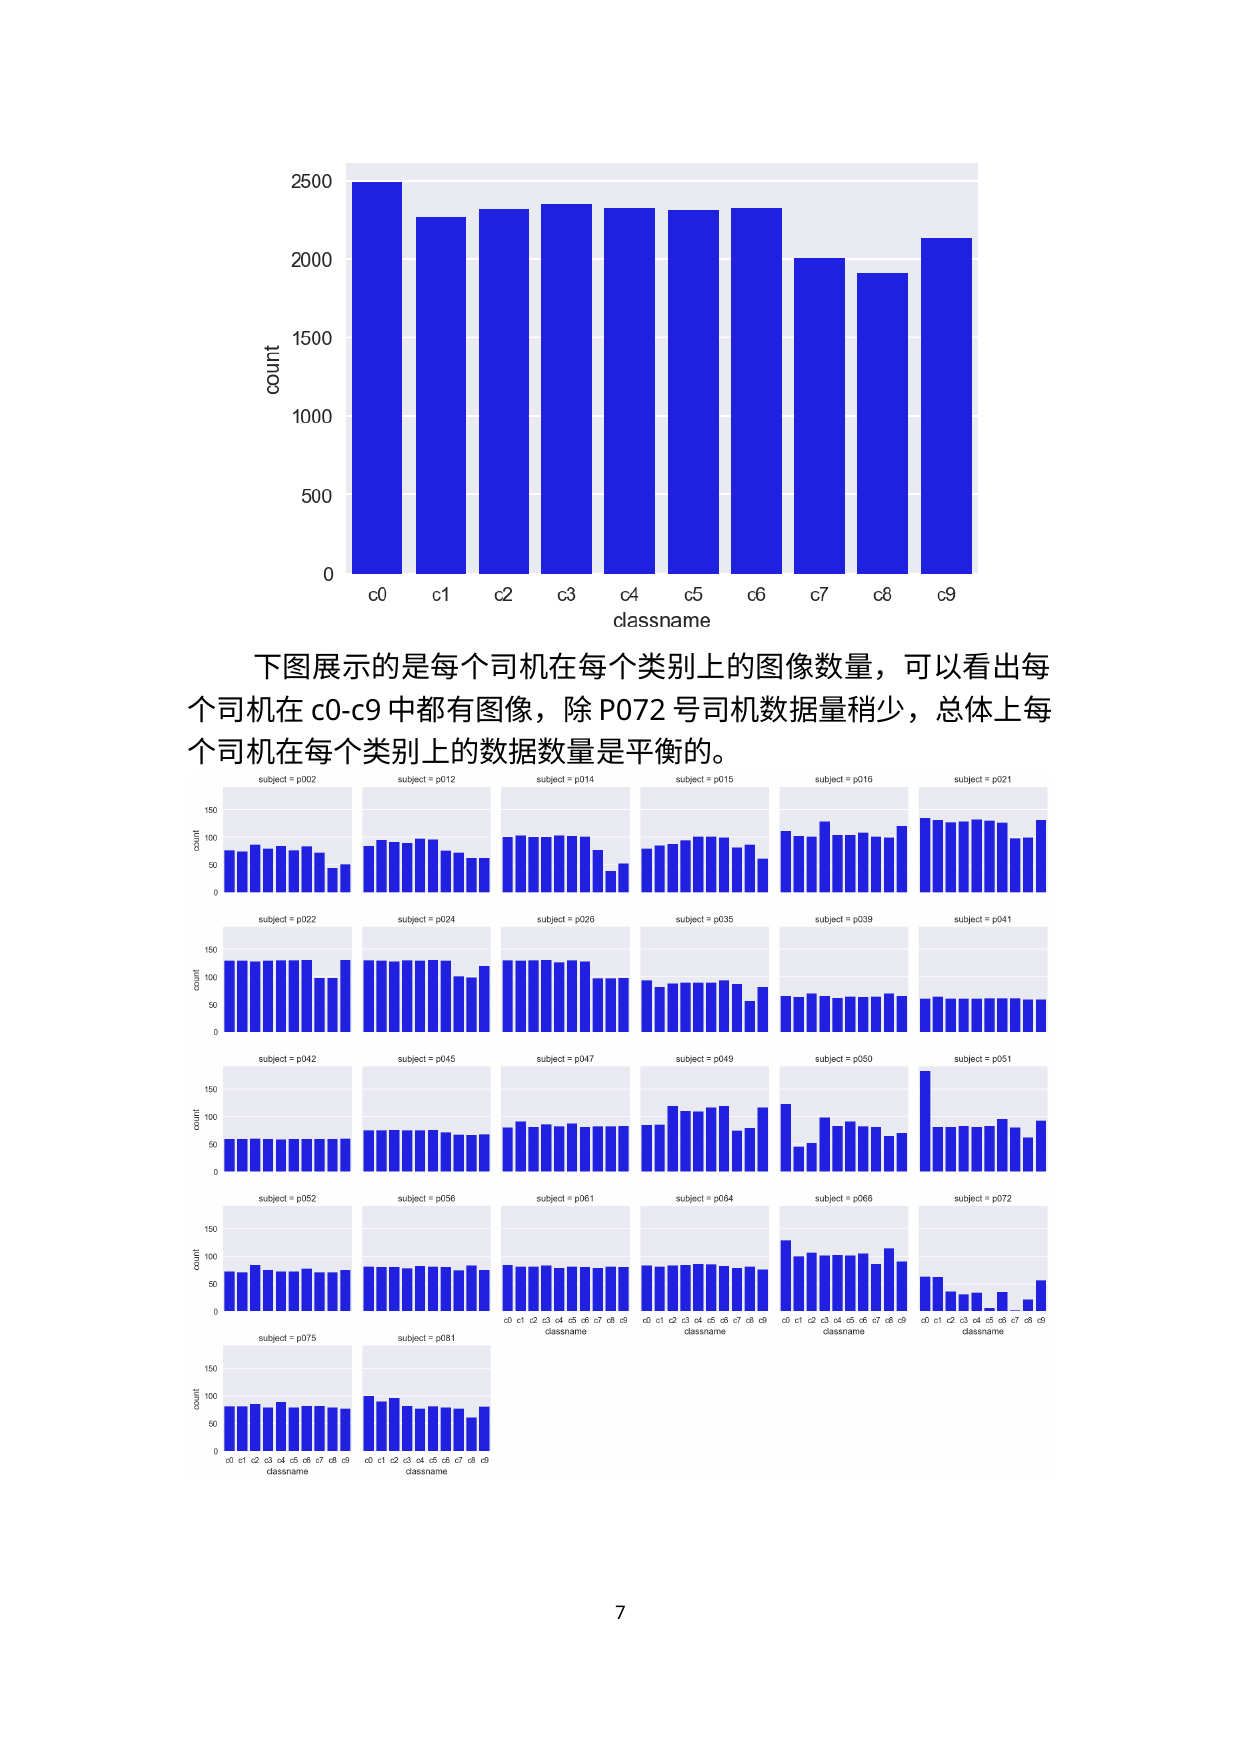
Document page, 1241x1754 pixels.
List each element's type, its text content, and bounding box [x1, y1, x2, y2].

picture [187, 771, 1053, 1481]
text 下图展示的是每个司机在每个类别上的图像数量，可以看出每个司机在c0-c9中都有图像，除P072号司机数据量稍少，总体上每个司机在每个类别上的数据数量是平衡的。 [187, 644, 1053, 771]
picture [250, 150, 990, 644]
